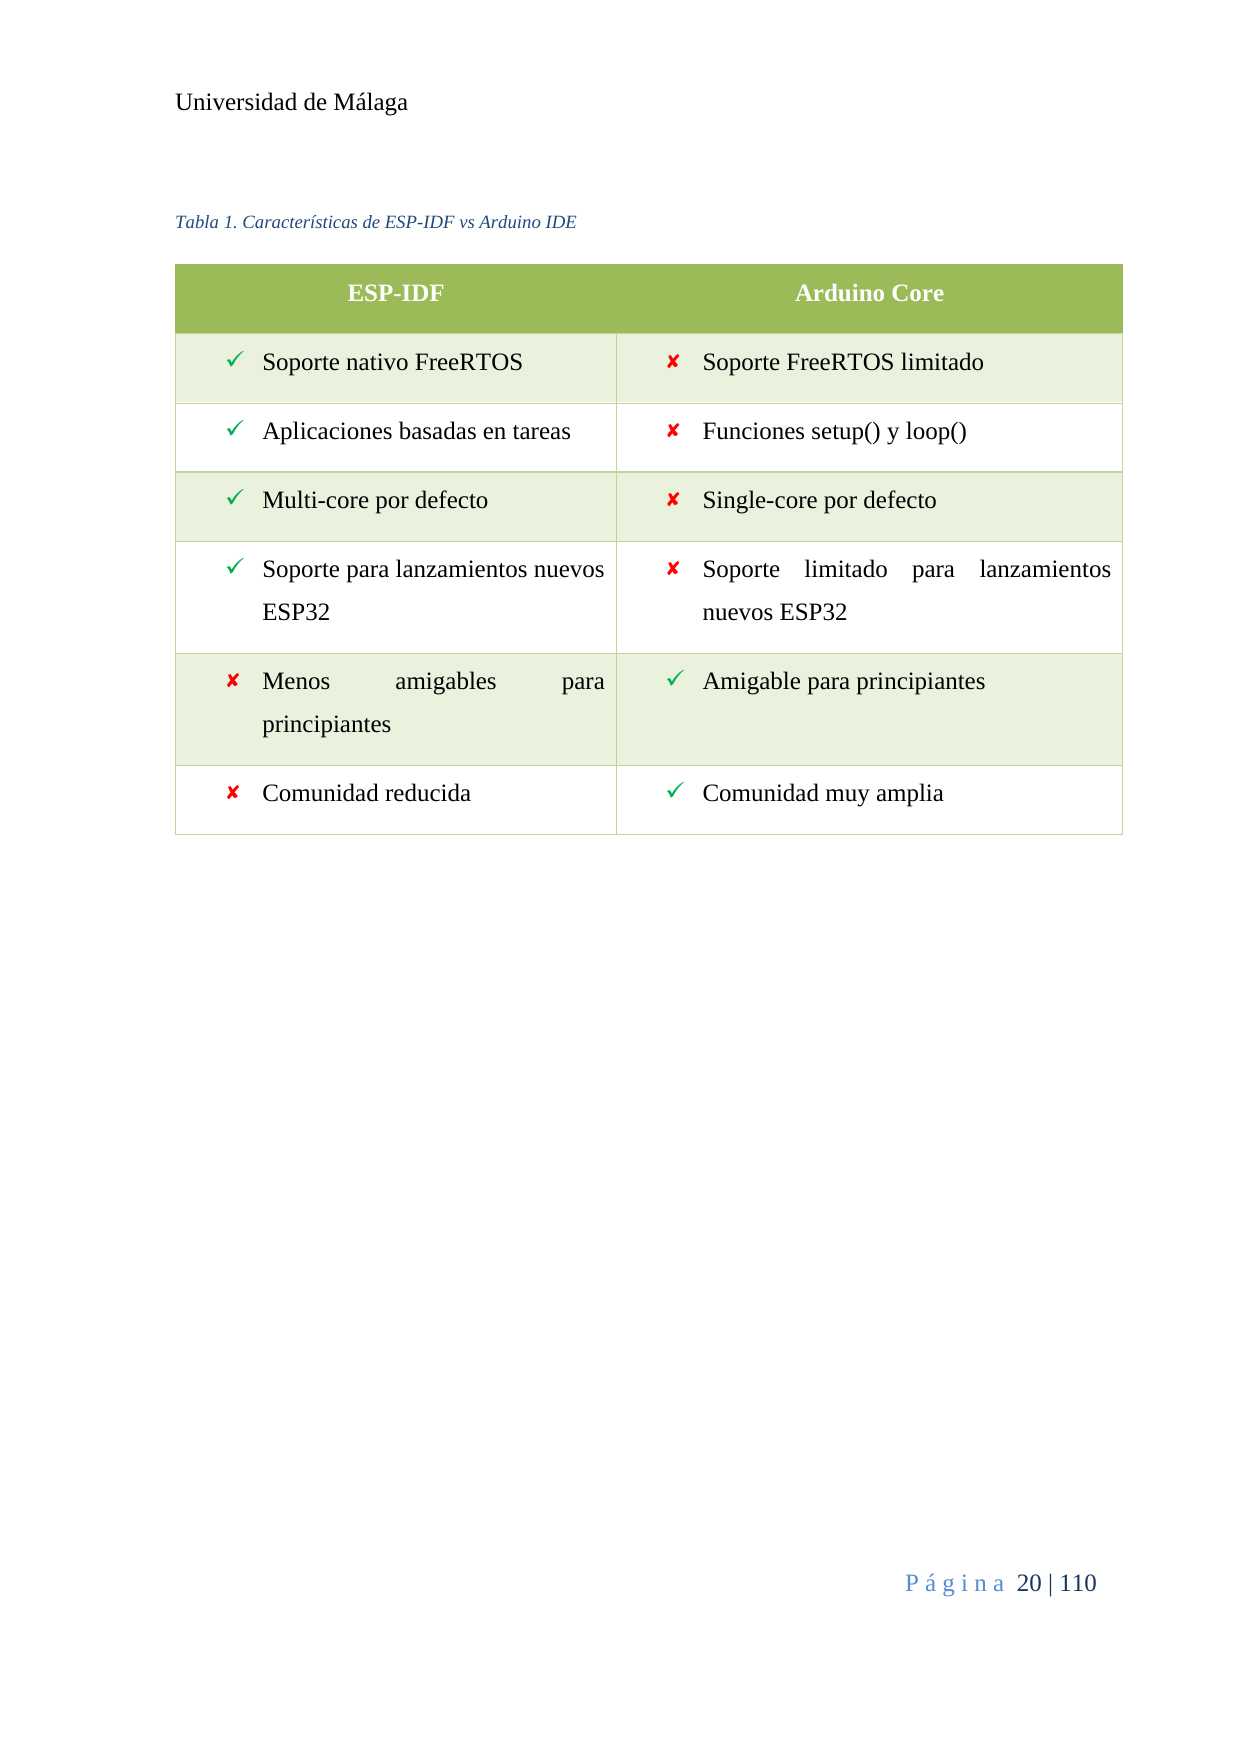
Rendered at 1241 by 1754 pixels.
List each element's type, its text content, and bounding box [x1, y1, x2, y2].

table_cell Menos amigables para principiantes [176, 654, 616, 765]
table_cell Soporte limitado para lanzamientos nuevos ESP32 [617, 542, 1122, 653]
table_cell Single-core por defecto [617, 473, 1122, 541]
table_header Arduino Core [617, 265, 1122, 333]
table_header ESP-IDF [176, 265, 616, 333]
table_cell Comunidad reducida [176, 766, 616, 834]
table_cell Aplicaciones basadas en tareas [176, 404, 616, 471]
table_cell Amigable para principiantes [617, 654, 1122, 765]
table_cell Soporte nativo FreeRTOS [176, 334, 616, 402]
table_cell Multi-core por defecto [176, 473, 616, 541]
table_cell Soporte para lanzamientos nuevos ESP32 [176, 542, 616, 653]
table_cell Soporte FreeRTOS limitado [617, 334, 1122, 402]
table_cell Comunidad muy amplia [617, 766, 1122, 834]
text Tabla 1. Características de ESP-IDF vs Arduino IDE [175, 211, 1123, 233]
table_cell Funciones setup() y loop() [617, 404, 1122, 471]
